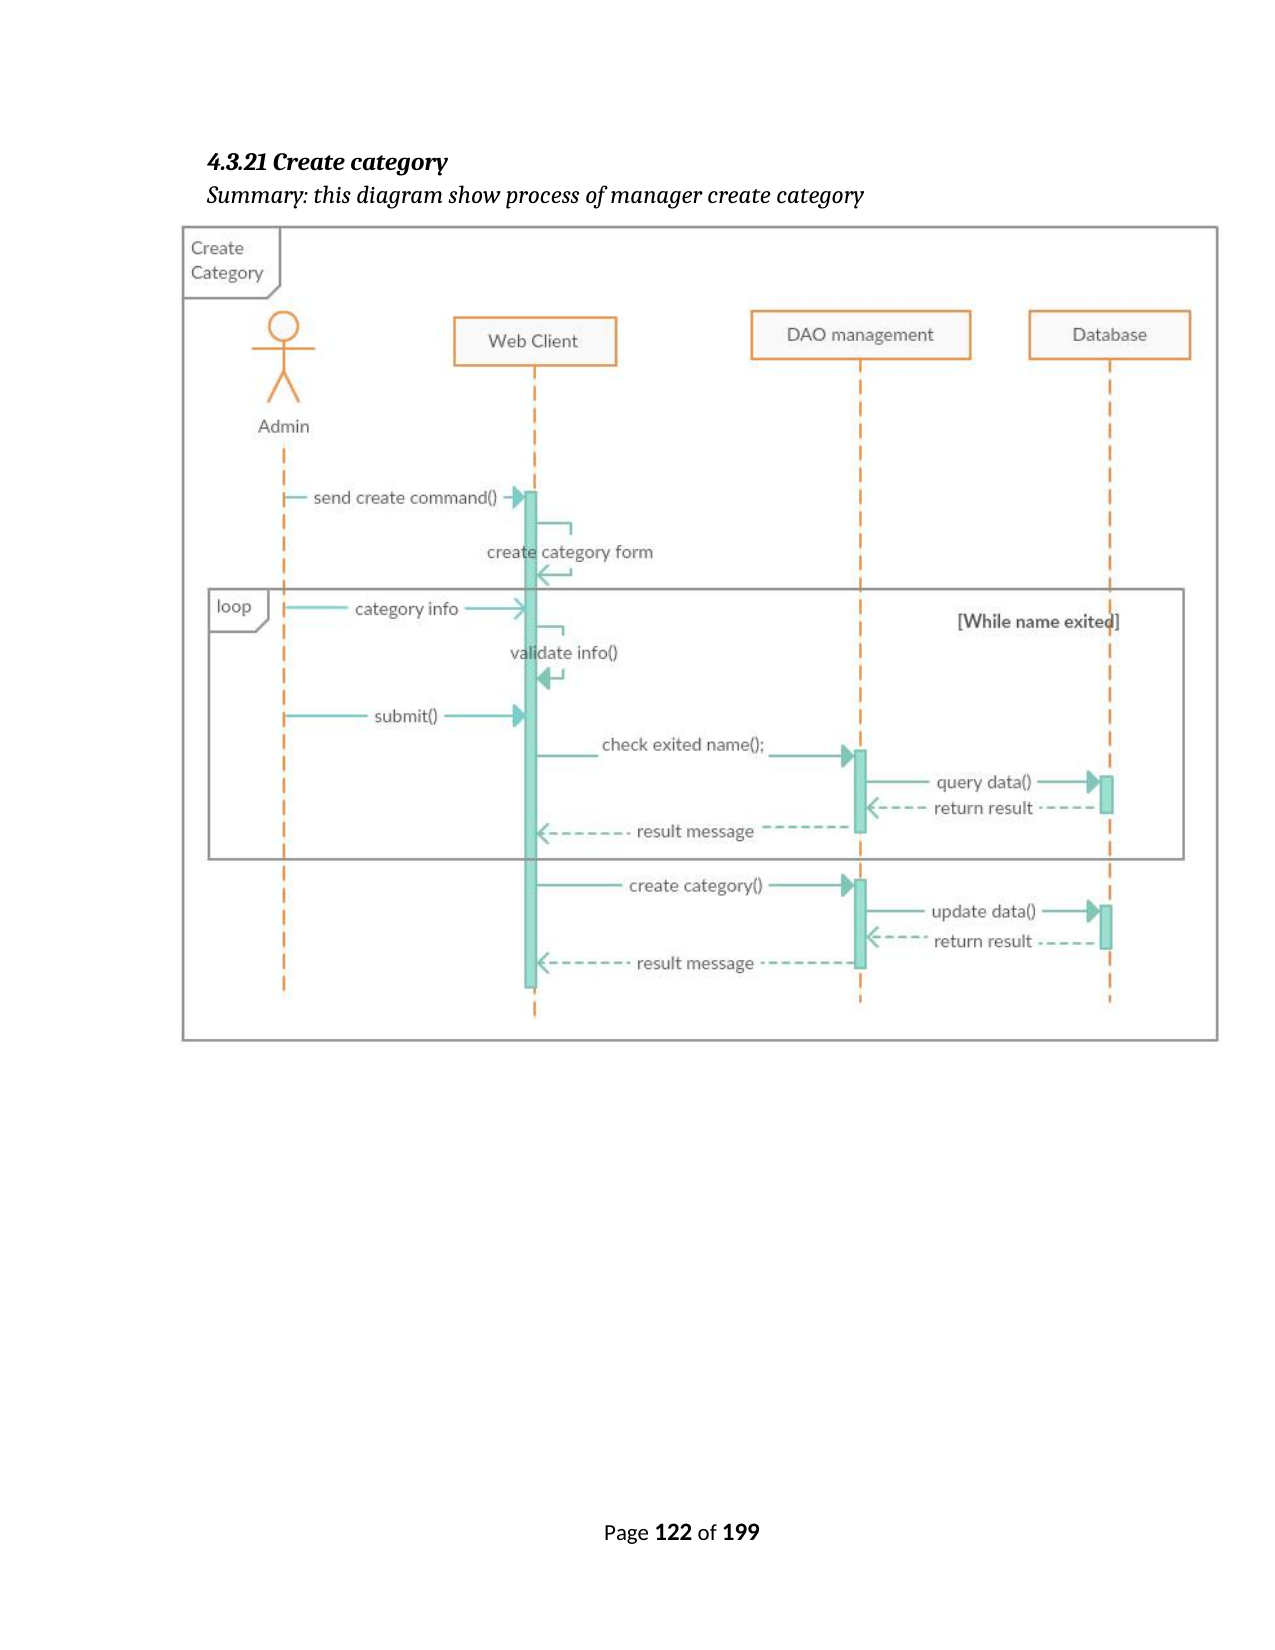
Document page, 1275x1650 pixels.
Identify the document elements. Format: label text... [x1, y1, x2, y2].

picture [169, 213, 1223, 1047]
text Summary: this diagram show process of manager create category [207, 181, 1157, 209]
text 4.3.21 Create category [207, 148, 1157, 176]
